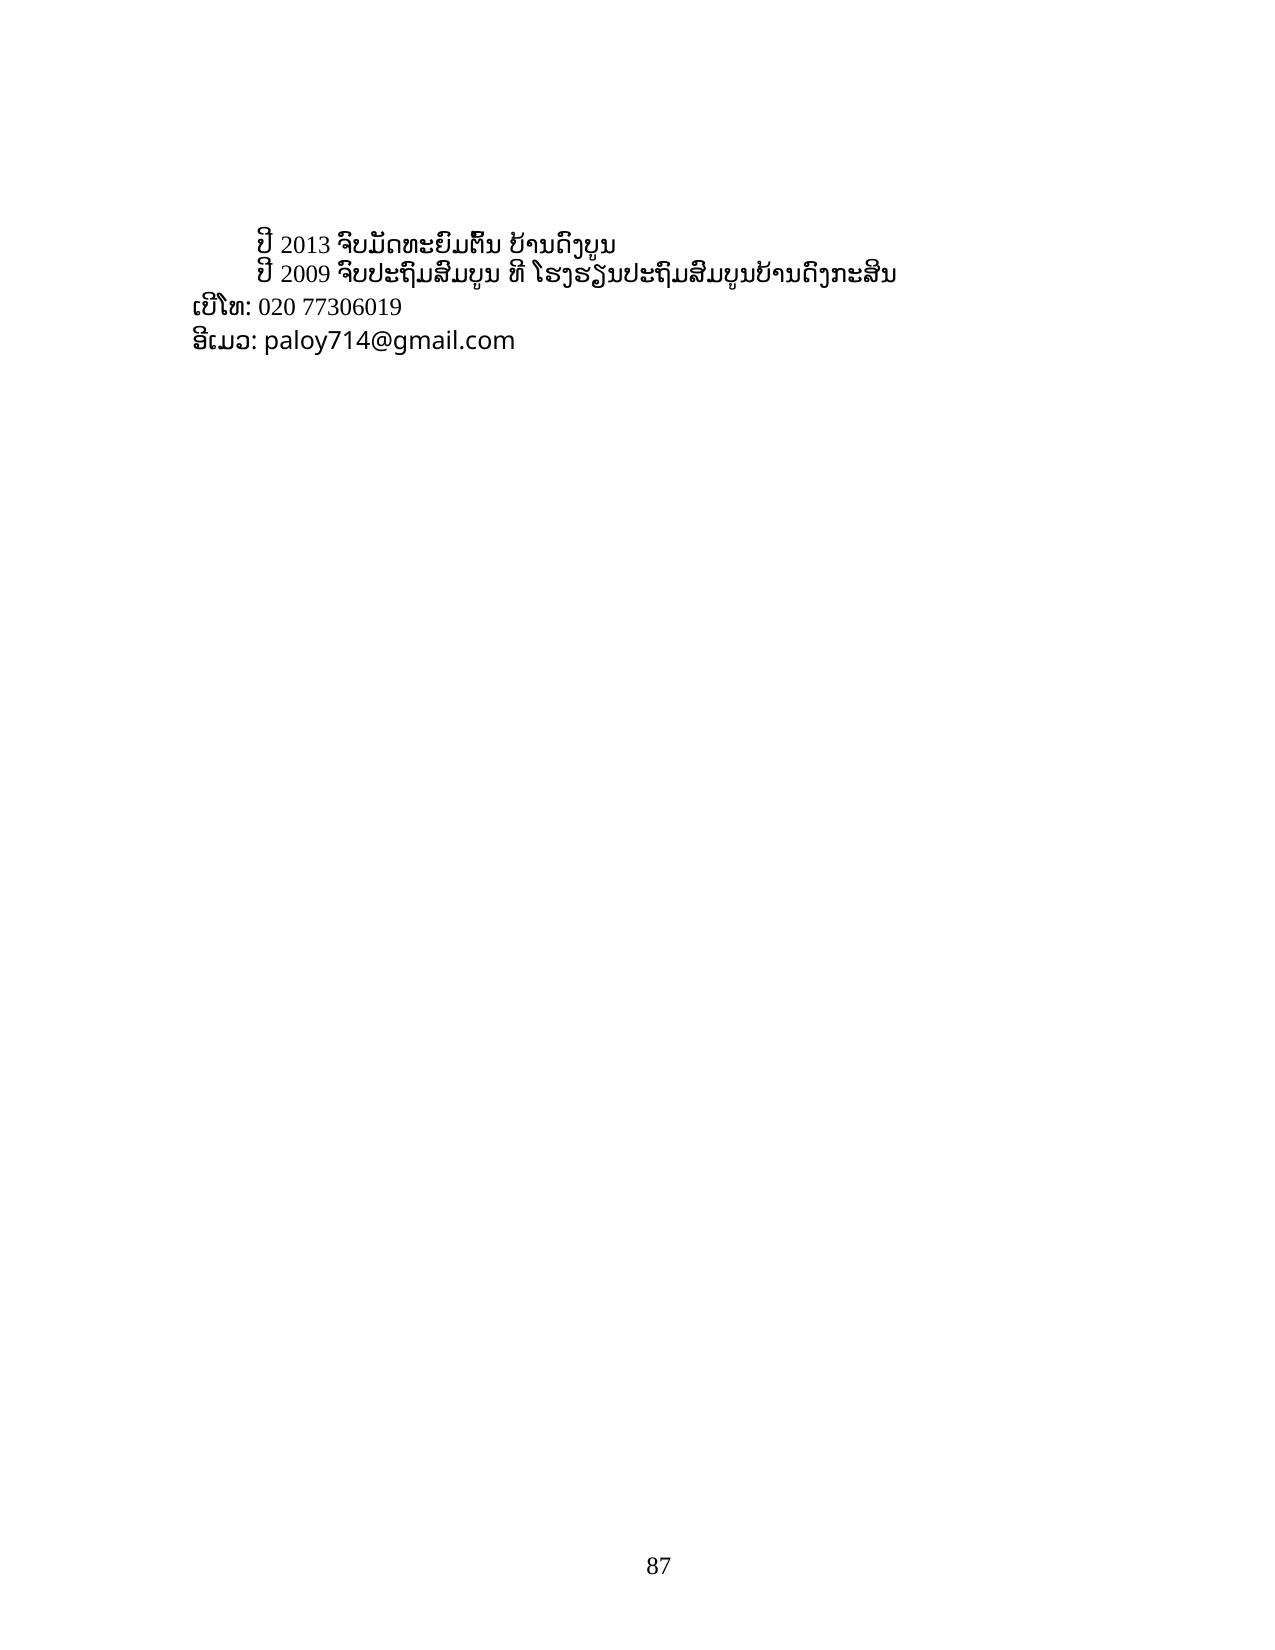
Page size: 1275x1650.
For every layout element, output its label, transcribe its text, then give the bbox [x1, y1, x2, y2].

text ປີ 2013 ຈົບມັດທະຍົມຕົ້ນ ບ້ານດົງບູນ [192, 230, 1125, 259]
text ເບີໂທ: 020 77306019 [192, 289, 1125, 323]
text ອີເມວ: paloy714@gmail.com [192, 323, 1125, 357]
text ປີ 2009 ຈົບປະຖົມສົມບູນ ທີ ໂຮງຮຽນປະຖົມສົມບູນບ້ານດົງກະສິນ [192, 259, 1125, 289]
